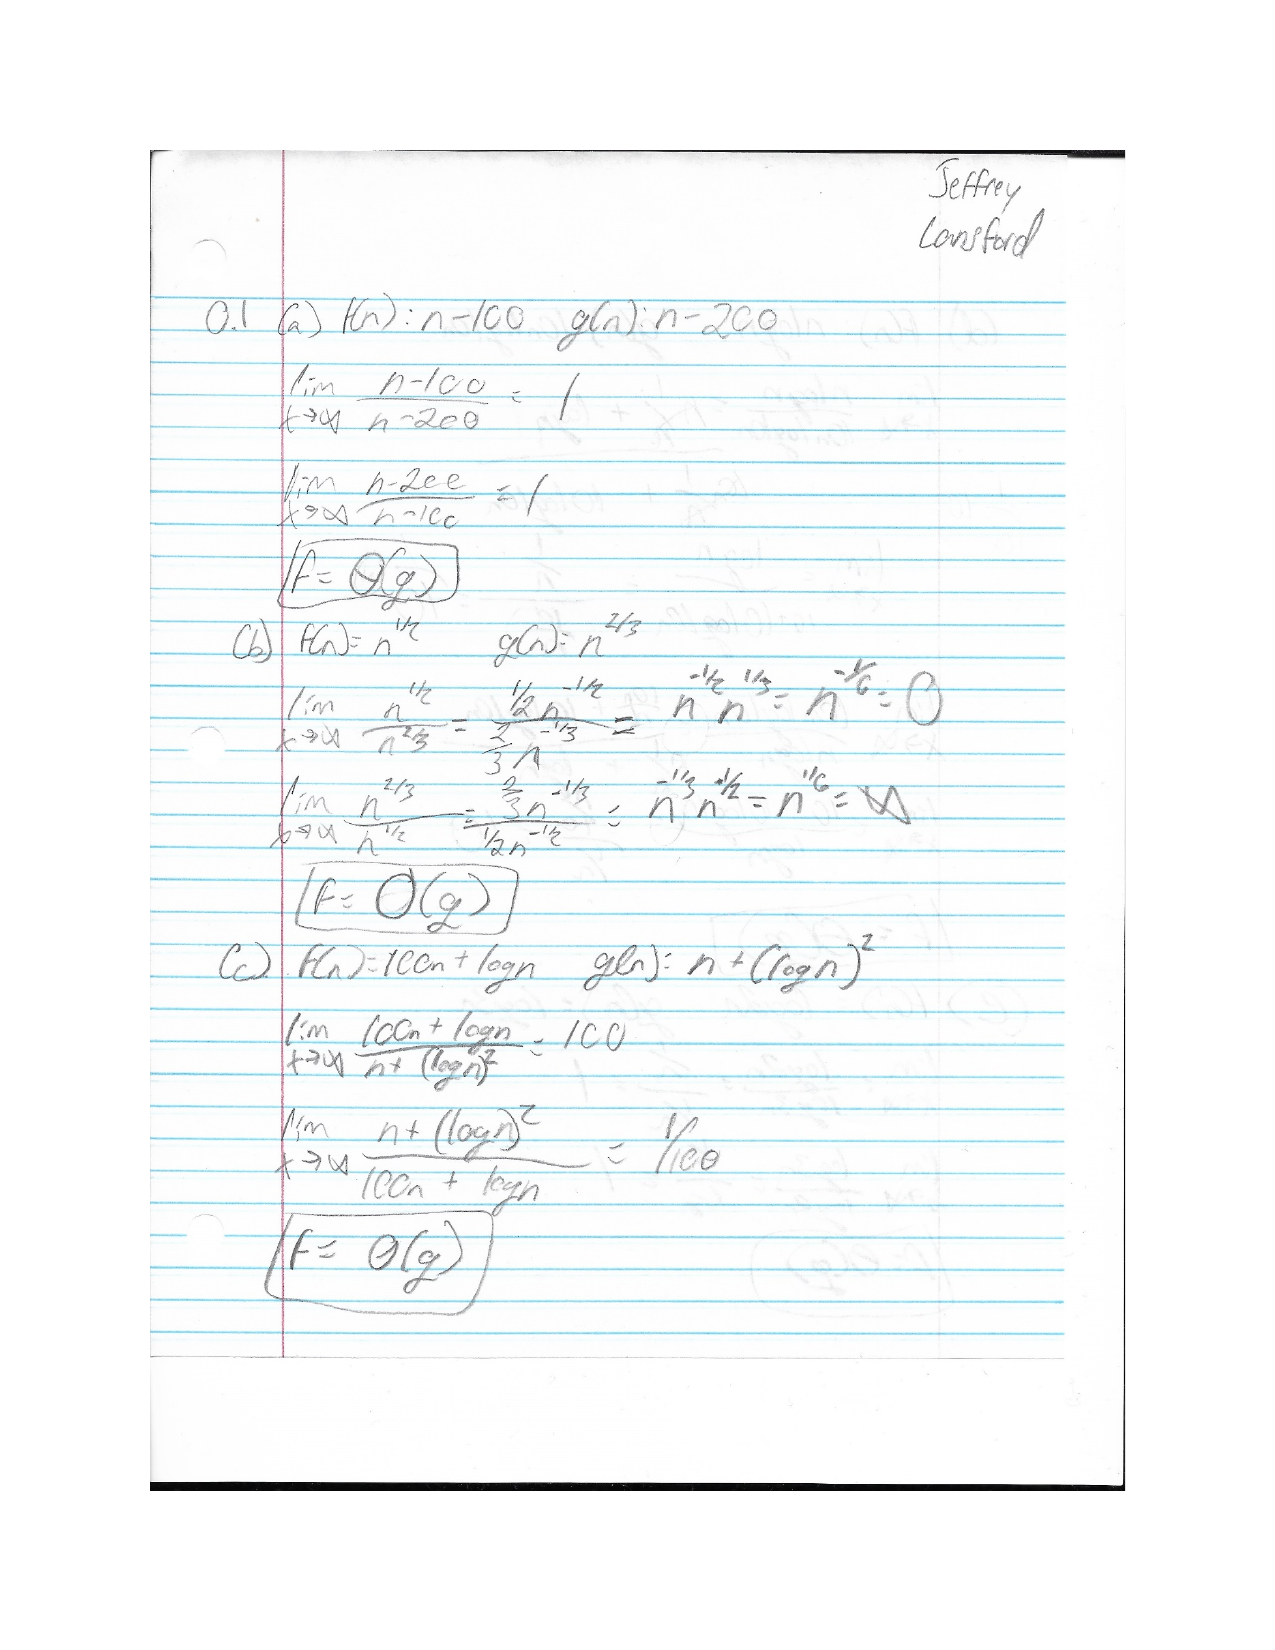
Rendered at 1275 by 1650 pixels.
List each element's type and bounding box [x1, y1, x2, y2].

picture [150, 150, 1125, 1491]
